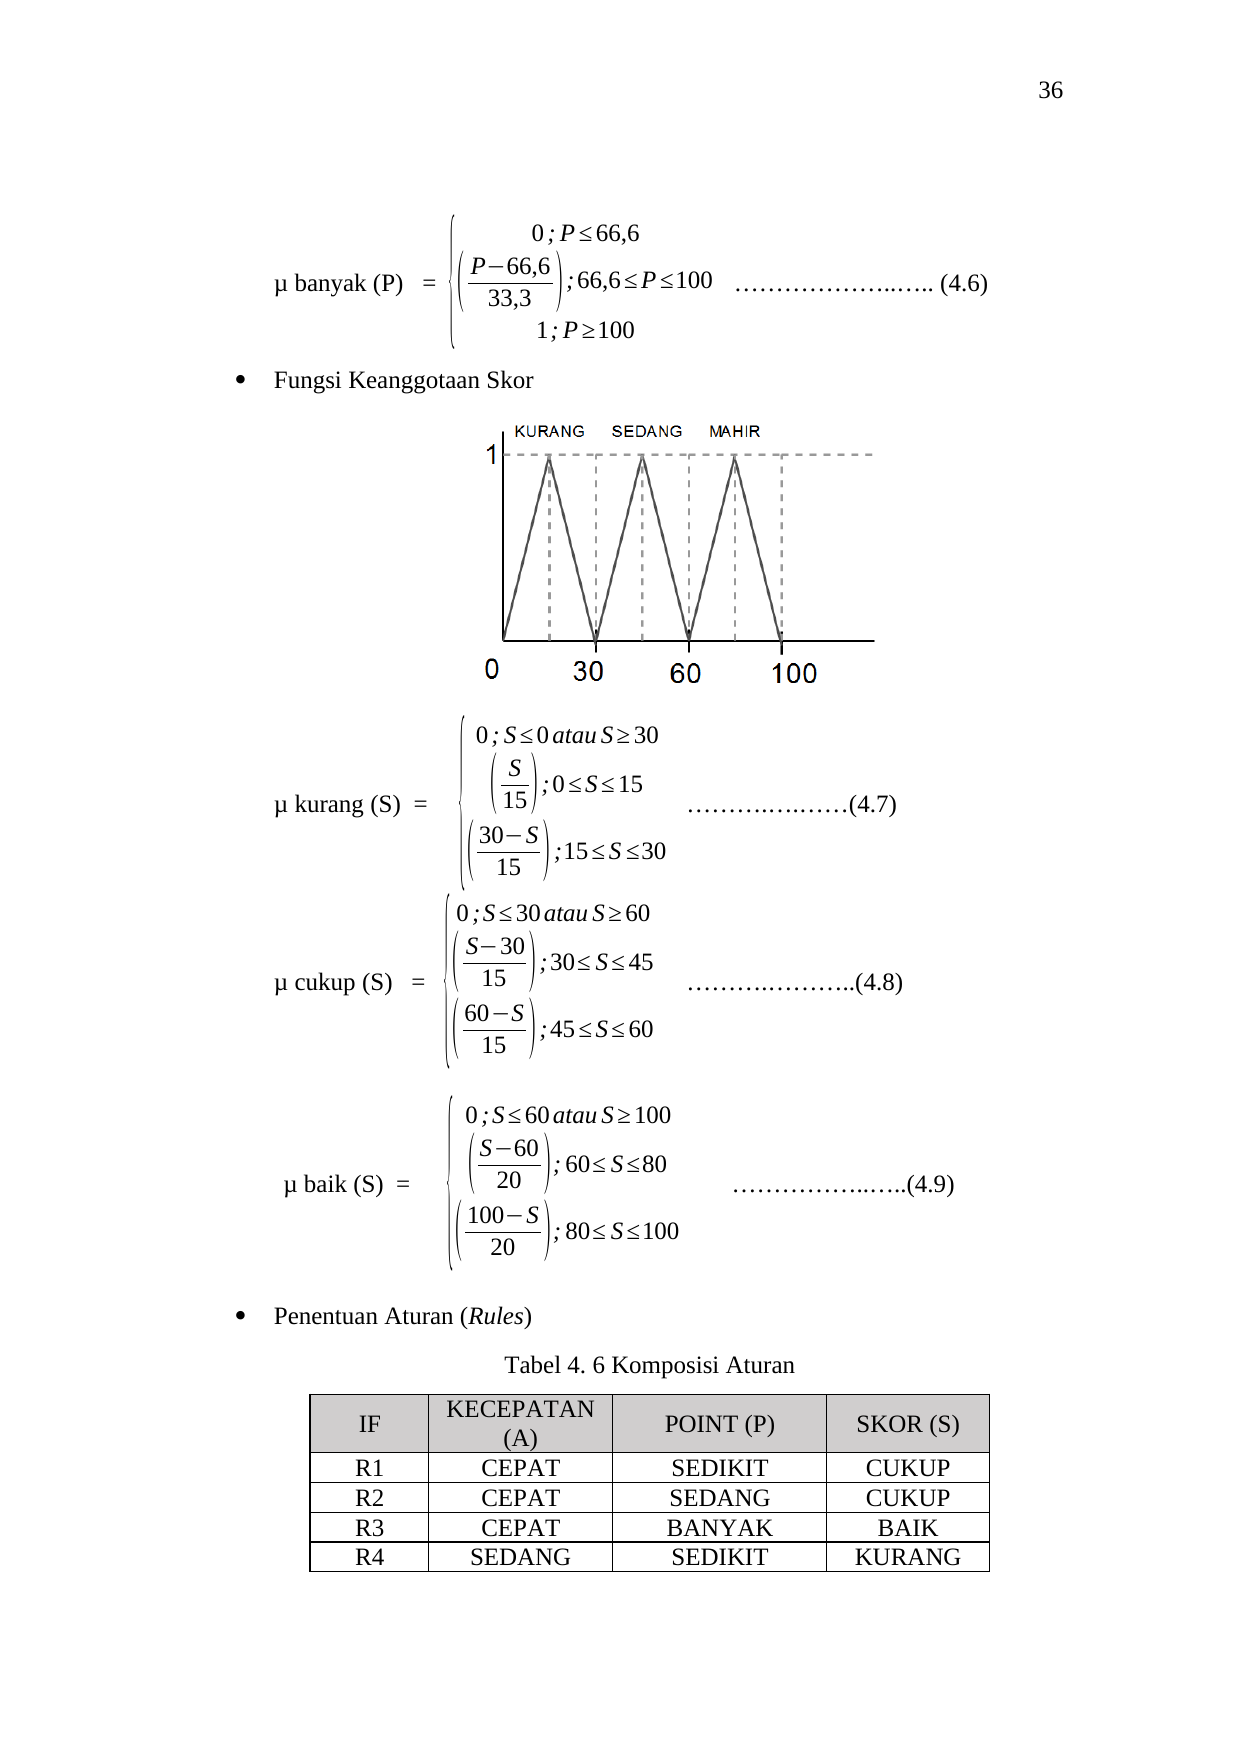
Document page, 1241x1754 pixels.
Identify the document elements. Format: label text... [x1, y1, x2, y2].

table_cell CEPAT [429, 1513, 612, 1541]
table_cell BAIK [827, 1513, 989, 1541]
table_cell BANYAK [613, 1513, 826, 1541]
table_cell R3 [311, 1513, 428, 1541]
table_cell R1 [311, 1453, 428, 1482]
table_cell CUKUP [827, 1483, 989, 1512]
table_header POINT (P) [613, 1395, 826, 1452]
table_cell SEDIKIT [613, 1453, 826, 1482]
text µ baik (S) = ……………..…..(4.9) [274, 1094, 1063, 1272]
table_header SKOR (S) [827, 1395, 989, 1452]
table_cell R4 [311, 1543, 428, 1571]
table_cell R2 [311, 1483, 428, 1512]
picture [466, 408, 893, 700]
text µ cukup (S) = ……….………..(4.8) [274, 892, 1063, 1070]
list Fungsi Keanggotaan Skor [236, 365, 1063, 394]
text Tabel 4. 6 Komposisi Aturan [236, 1350, 1063, 1379]
table_header IF [311, 1395, 428, 1452]
table_cell CEPAT [429, 1483, 612, 1512]
list Penentuan Aturan (Rules) [236, 1301, 1063, 1330]
text µ kurang (S) = ……….….……(4.7) [274, 714, 1063, 892]
table_cell SEDANG [613, 1483, 826, 1512]
table_cell CEPAT [429, 1453, 612, 1482]
text µ banyak (P) = ………………..….. (4.6) [236, 214, 1063, 351]
table_cell SEDIKIT [613, 1543, 826, 1571]
table_cell SEDANG [429, 1543, 612, 1571]
table_cell CUKUP [827, 1453, 989, 1482]
table_header KECEPATAN (A) [429, 1395, 612, 1452]
table_cell KURANG [827, 1543, 989, 1571]
